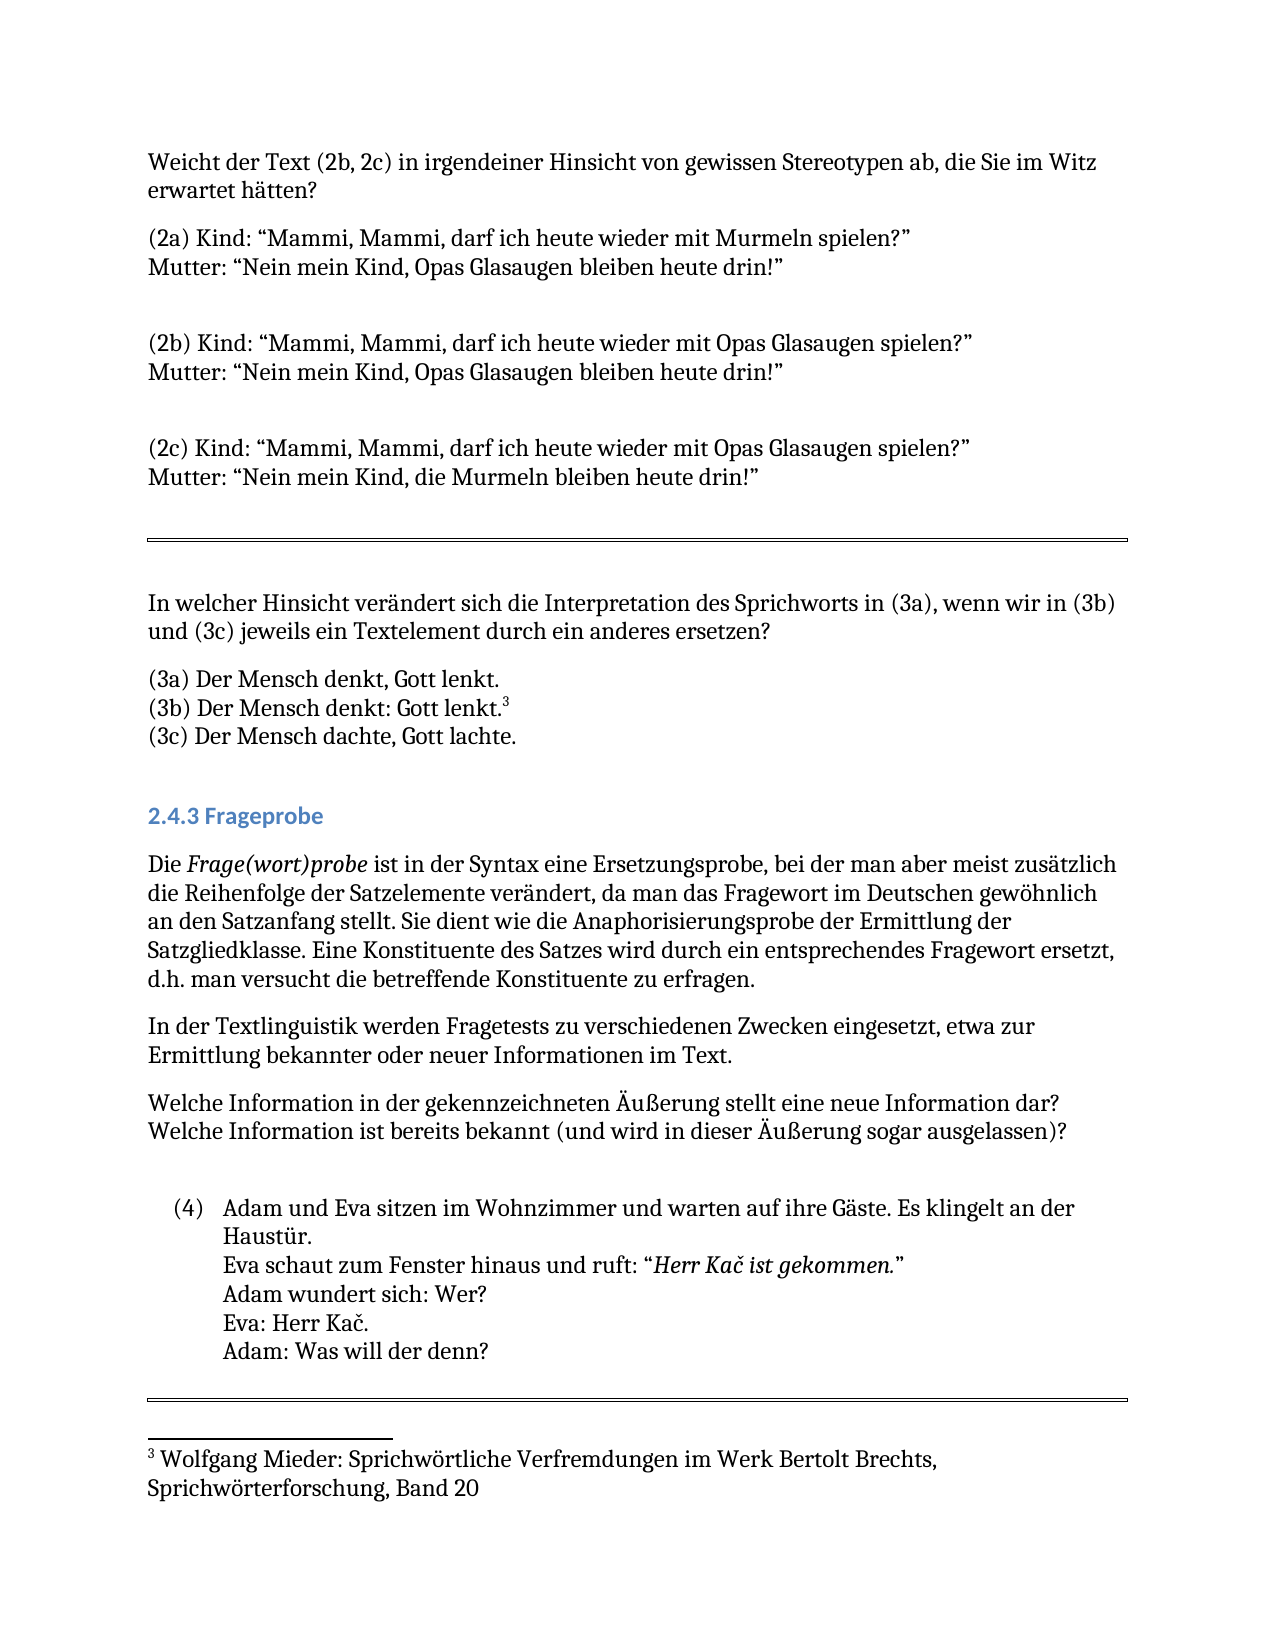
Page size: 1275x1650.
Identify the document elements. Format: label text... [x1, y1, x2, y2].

text Welche Information in der gekennzeichneten Äußerung stellt eine neue Information dar? Welche Information ist bereits bekannt (und wird in dieser Äußerung sogar ausgelassen)? [148, 1088, 1127, 1175]
text (2b) Kind: “Mammi, Mammi, darf ich heute wieder mit Opas Glasaugen spielen?” Mutter: “Nein mein Kind, Opas Glasaugen bleiben heute drin!” [148, 329, 1127, 415]
text (3a) Der Mensch denkt, Gott lenkt. (3b) Der Mensch denkt: Gott lenkt. (3c) Der Mensch dachte, Gott lachte. [148, 665, 1127, 780]
subtitle 2.4.3 Frageprobe [148, 801, 1127, 831]
text In welcher Hinsicht verändert sich die Interpretation des Sprichworts in (3a), wenn wir in (3b) und (3c) jeweils ein Textelement durch ein anderes ersetzen? [148, 588, 1127, 646]
list Adam und Eva sitzen im Wohnzimmer und warten auf ihre Gäste. Es klingelt an der Haustür. Eva schaut zum Fenster hinaus und ruft: “Herr Kač ist gekommen.” Adam wundert sich: Wer? Eva: Herr Kač. Adam: Was will der denn? [173, 1193, 1127, 1395]
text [148, 148, 1127, 205]
text Die Frage(wort)probe ist in der Syntax eine Ersetzungsprobe, bei der man aber meist zusätzlich die Reihenfolge der Satzelemente verändert, da man das Fragewort im Deutschen gewöhnlich an den Satzanfang stellt. Sie dient wie die Anaphorisierungsprobe der Ermittlung der Satzgliedklasse. Eine Konstituente des Satzes wird durch ein entsprechendes Fragewort ersetzt, d.h. man versucht die betreffende Konstituente zu erfragen. [148, 850, 1127, 993]
text (2c) Kind: “Mammi, Mammi, darf ich heute wieder mit Opas Glasaugen spielen?” Mutter: “Nein mein Kind, die Murmeln bleiben heute drin!” [148, 434, 1127, 520]
text In der Textlinguistik werden Fragetests zu verschiedenen Zwecken eingesetzt, etwa zur Ermittlung bekannter oder neuer Informationen im Text. [148, 1012, 1127, 1070]
text (2a) Kind: “Mammi, Mammi, darf ich heute wieder mit Murmeln spielen?” Mutter: “Nein mein Kind, Opas Glasaugen bleiben heute drin!” [148, 224, 1127, 310]
